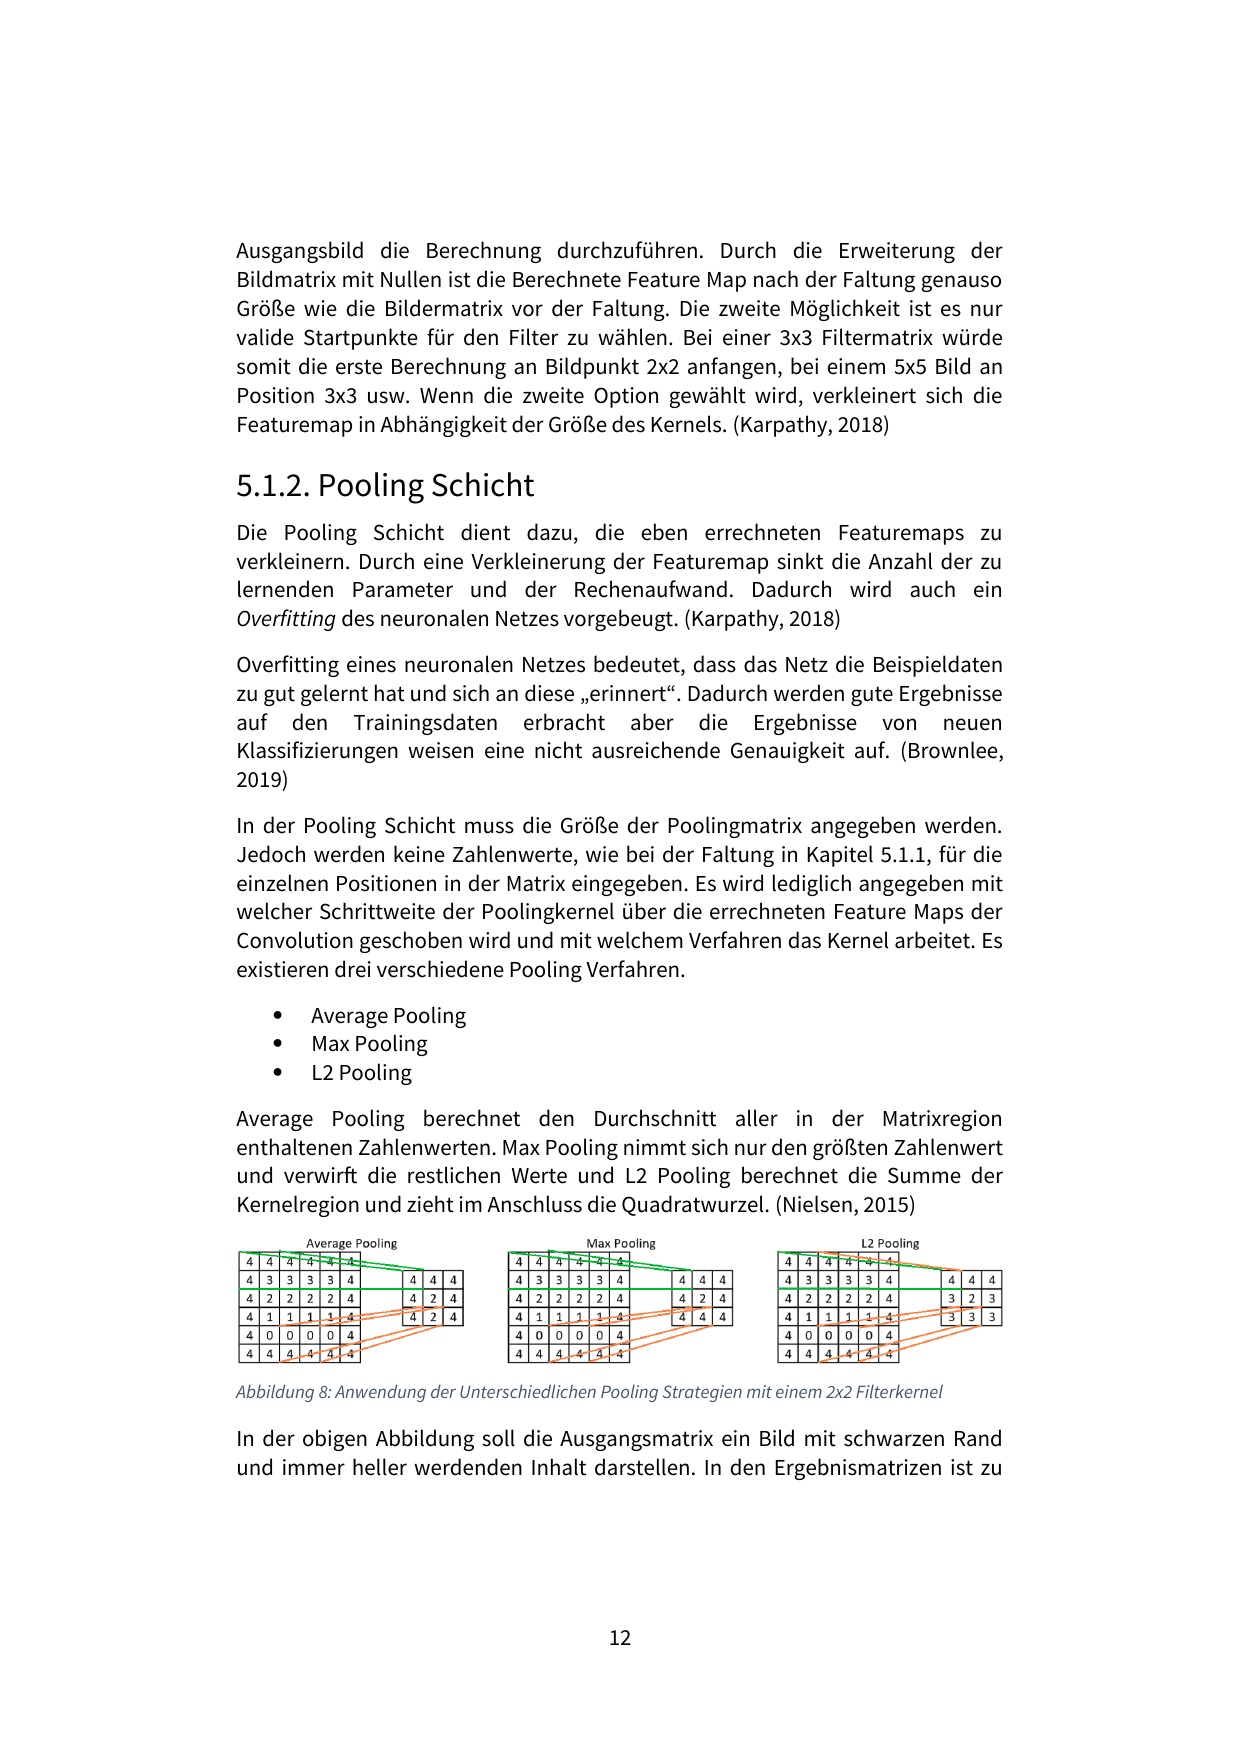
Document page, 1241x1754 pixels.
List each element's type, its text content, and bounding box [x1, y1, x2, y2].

text Die Pooling Schicht dient dazu, die eben errechneten Featuremaps zu verkleinern. Durch eine Verkleinerung der Featuremap sinkt die Anzahl der zu lernenden Parameter und der Rechenaufwand. Dadurch wird auch ein Overfitting des neuronalen Netzes vorgebeugt. [236, 518, 1004, 633]
text In der Pooling Schicht muss die Größe der Poolingmatrix angegeben werden. Jedoch werden keine Zahlenwerte, wie bei der Faltung in Kapitel 5.1.1, für die einzelnen Positionen in der Matrix eingegeben. Es wird lediglich angegeben mit welcher Schrittweite der Poolingkernel über die errechneten Feature Maps der Convolution geschoben wird und mit welchem Verfahren das Kernel arbeitet. Es existieren drei verschiedene Pooling Verfahren. [236, 811, 1004, 984]
subtitle 5.1.2. Pooling Schicht [236, 463, 1004, 505]
text Average Pooling berechnet den Durchschnitt aller in der Matrixregion enthaltenen Zahlenwerten. Max Pooling nimmt sich nur den größten Zahlenwert und verwirft die restlichen Werte und L2 Pooling berechnet die Summe der Kernelregion und zieht im Anschluss die Quadratwurzel. [236, 1104, 1004, 1219]
list Max Pooling [274, 1029, 1004, 1058]
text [236, 236, 1004, 438]
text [236, 1424, 1004, 1482]
list L2 Pooling [274, 1058, 1004, 1087]
list Average Pooling [274, 1000, 1004, 1029]
text Overfitting eines neuronalen Netzes bedeutet, dass das Netz die Beispieldaten zu gut gelernt hat und sich an diese „erinnert“. Dadurch werden gute Ergebnisse auf den Trainingsdaten erbracht aber die Ergebnisse von neuen Klassifizierungen weisen eine nicht ausreichende Genauigkeit auf. [236, 650, 1004, 794]
picture [236, 1235, 1004, 1364]
